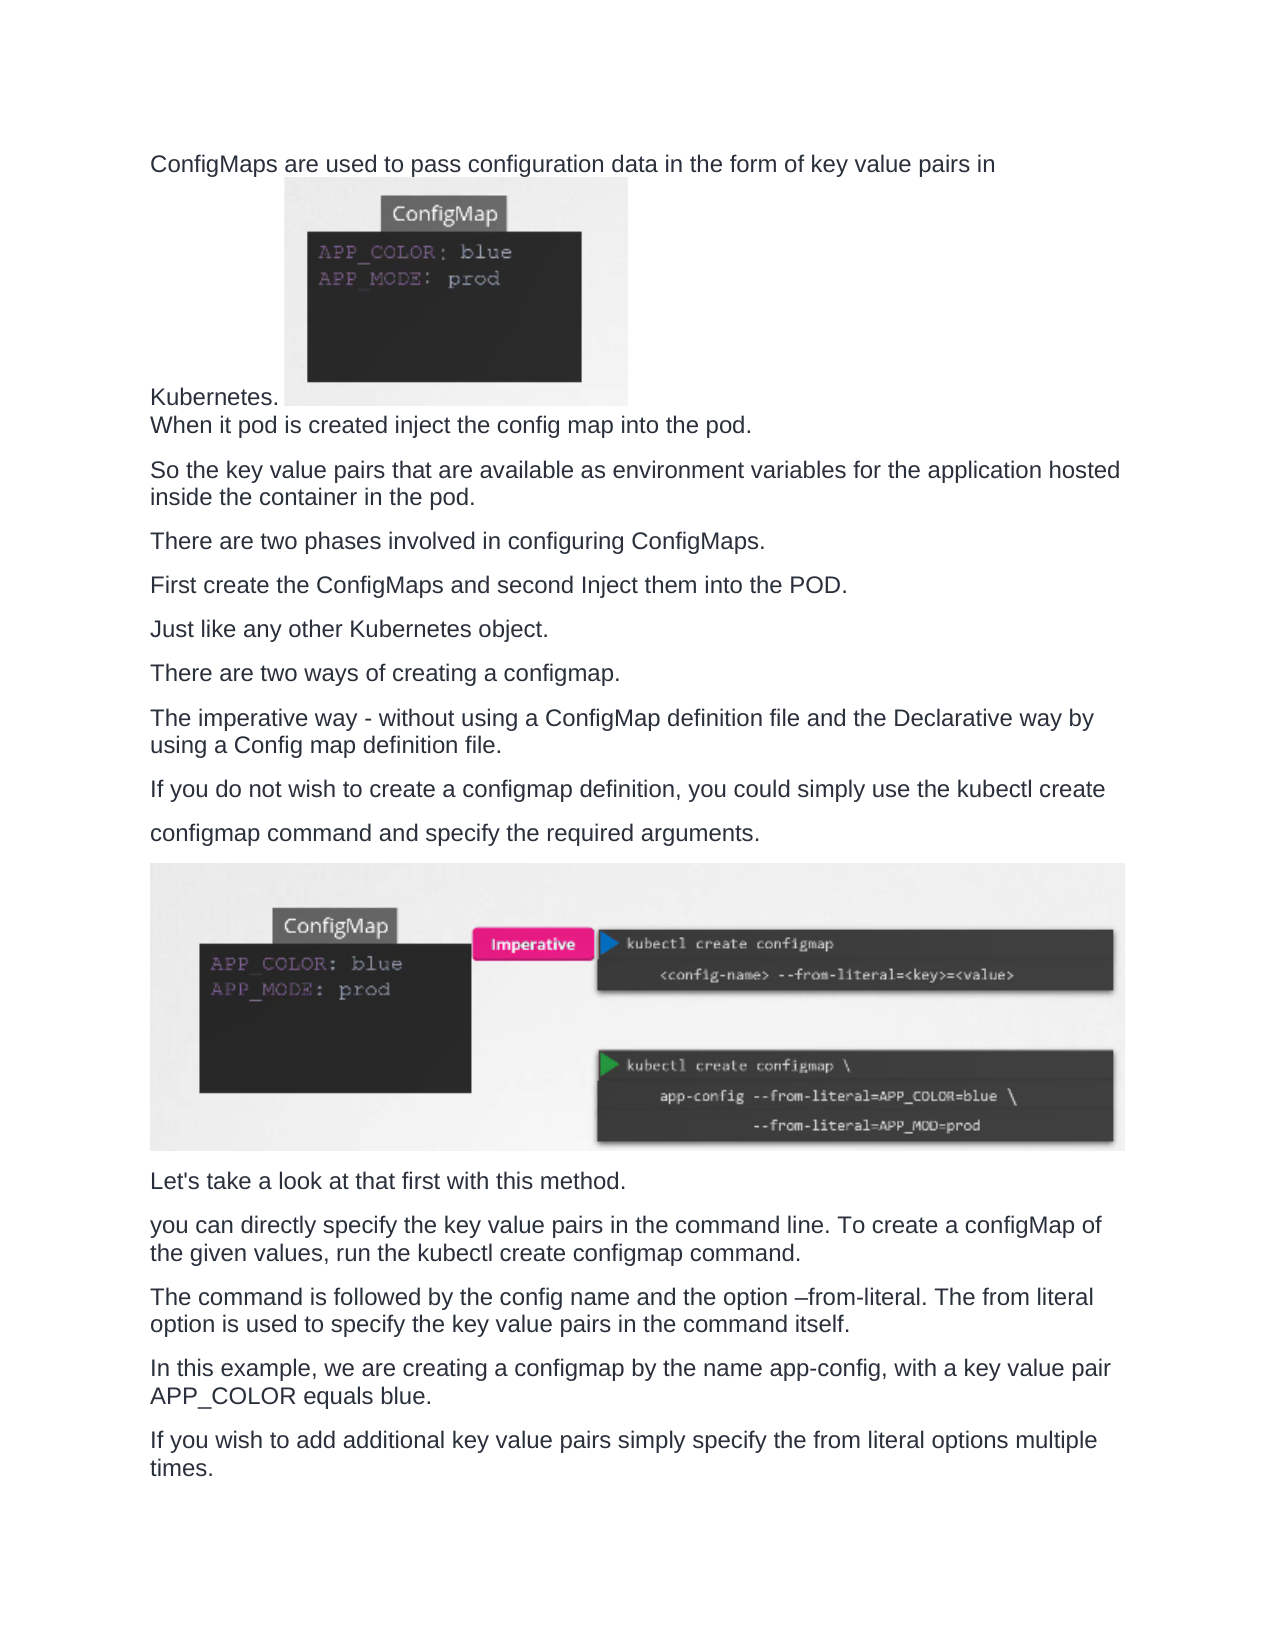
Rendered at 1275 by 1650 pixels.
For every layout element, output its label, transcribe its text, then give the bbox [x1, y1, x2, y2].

picture [284, 177, 629, 406]
text Just like any other Kubernetes object. [150, 615, 1125, 643]
picture [150, 863, 1125, 1151]
text First create the ConfigMaps and second Inject them into the POD. [150, 571, 1125, 599]
text you can directly specify the key value pairs in the command line. To create a configMap of the given values, run the kubectl create configmap command. [150, 1211, 1125, 1266]
text There are two ways of creating a configmap. [150, 659, 1125, 687]
text In this example, we are creating a configmap by the name app-config, with a key value pair APP_COLOR equals blue. [150, 1354, 1125, 1409]
text There are two phases involved in configuring ConfigMaps. [150, 527, 1125, 555]
text If you do not wish to create a configmap definition, you could simply use the kubectl create [150, 775, 1125, 803]
text The imperative way - without using a ConfigMap definition file and the Declarative way by using a Config map definition file. [150, 703, 1125, 759]
text When it pod is created inject the config map into the pod. [150, 411, 1125, 439]
text configmap command and specify the required arguments. [150, 819, 1125, 847]
text If you wish to add additional key value pairs simply specify the from literal options multiple times. [150, 1426, 1125, 1481]
text So the key value pairs that are available as environment variables for the application hosted inside the container in the pod. [150, 456, 1125, 511]
text Let's take a look at that first with this method. [150, 1167, 1125, 1194]
text The command is followed by the config name and the option –from-literal. The from literal option is used to specify the key value pairs in the command itself. [150, 1283, 1125, 1338]
